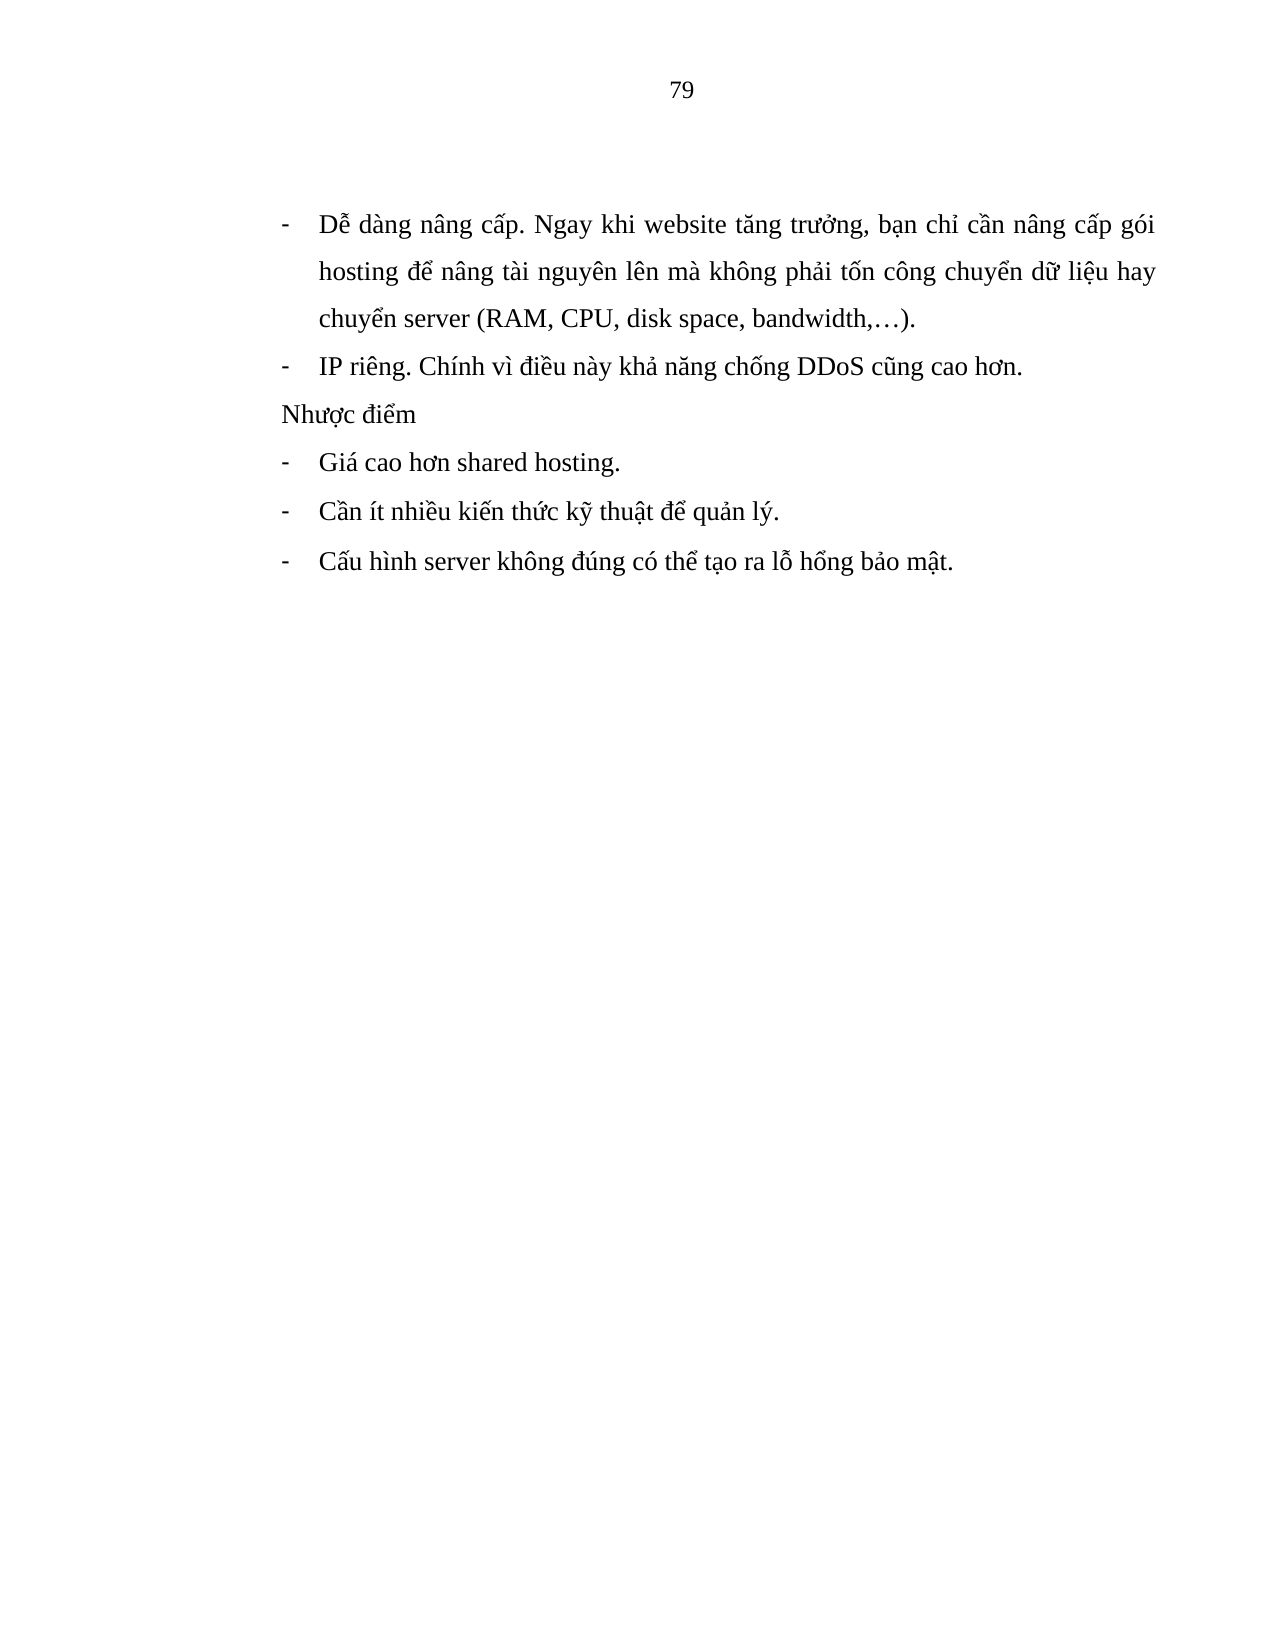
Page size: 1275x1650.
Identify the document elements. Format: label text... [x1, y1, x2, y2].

list Cần ít nhiều kiến thức kỹ thuật để quản lý. [281, 494, 1157, 527]
text Nhược điểm [206, 398, 1157, 429]
list Dễ dàng nâng cấp. Ngay khi website tăng trưởng, bạn chỉ cần nâng cấp gói hosting để nâng tài nguyên lên mà không phải tốn công chuyển dữ liệu hay chuyển server (RAM, CPU, disk space, bandwidth,…). [281, 207, 1157, 333]
list IP riêng. Chính vì điều này khả năng chống DDoS cũng cao hơn. [281, 349, 1157, 382]
list Giá cao hơn shared hosting. [281, 445, 1157, 478]
list Cấu hình server không đúng có thể tạo ra lỗ hổng bảo mật. [281, 544, 1157, 577]
